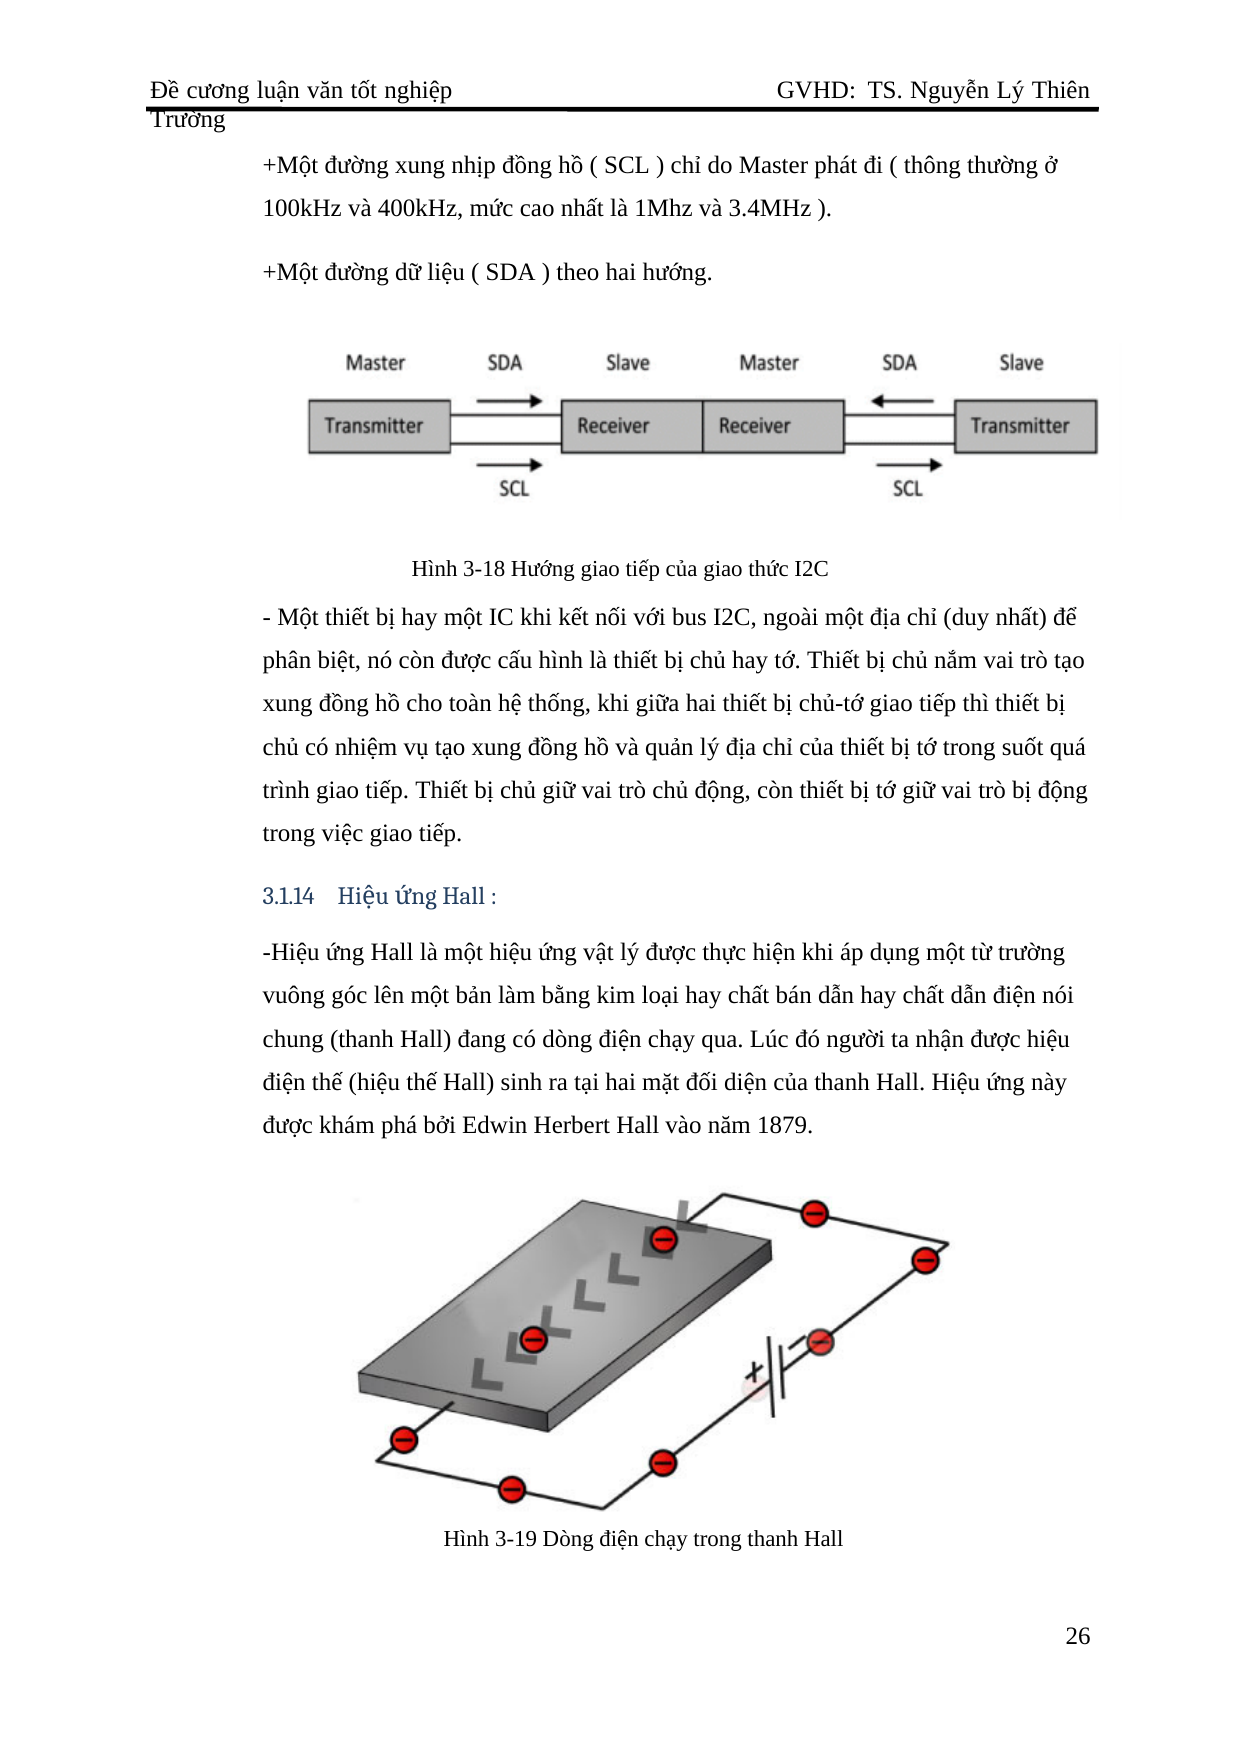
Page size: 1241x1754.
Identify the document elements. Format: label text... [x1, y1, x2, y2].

text +Một đường xung nhịp đồng hồ ( SCL ) chỉ do Master phát đi ( thông thường ở 100kHz và 400kHz, mức cao nhất là 1Mhz và 3.4MHz ). [262, 150, 1090, 222]
text +Một đường dữ liệu ( SDA ) theo hai hướng. [262, 257, 1090, 286]
picture [262, 321, 1139, 520]
text - Một thiết bị hay một IC khi kết nối với bus I2C, ngoài một địa chỉ (duy nhất) để phân biệt, nó còn được cấu hình là thiết bị chủ hay tớ. Thiết bị chủ nắm vai trò tạo xung đồng hồ cho toàn hệ thống, khi giữa hai thiết bị chủ-tớ giao tiếp thì thiết bị chủ có nhiệm vụ tạo xung đồng hồ và quản lý địa chỉ của thiết bị tớ trong suốt quá trình giao tiếp. Thiết bị chủ giữ vai trò chủ động, còn thiết bị tớ giữ vai trò bị động trong việc giao tiếp. [262, 602, 1090, 847]
picture [329, 1164, 958, 1525]
text -Hiệu ứng Hall là một hiệu ứng vật lý được thực hiện khi áp dụng một từ trường vuông góc lên một bản làm bằng kim loại hay chất bán dẫn hay chất dẫn điện nói chung (thanh Hall) đang có dòng điện chạy qua. Lúc đó người ta nhận được hiệu điện thế (hiệu thế Hall) sinh ra tại hai mặt đối diện của thanh Hall. Hiệu ứng này được khám phá bởi Edwin Herbert Hall vào năm 1879. [262, 937, 1090, 1139]
subtitle Hiệu ứng Hall : [262, 882, 1090, 911]
